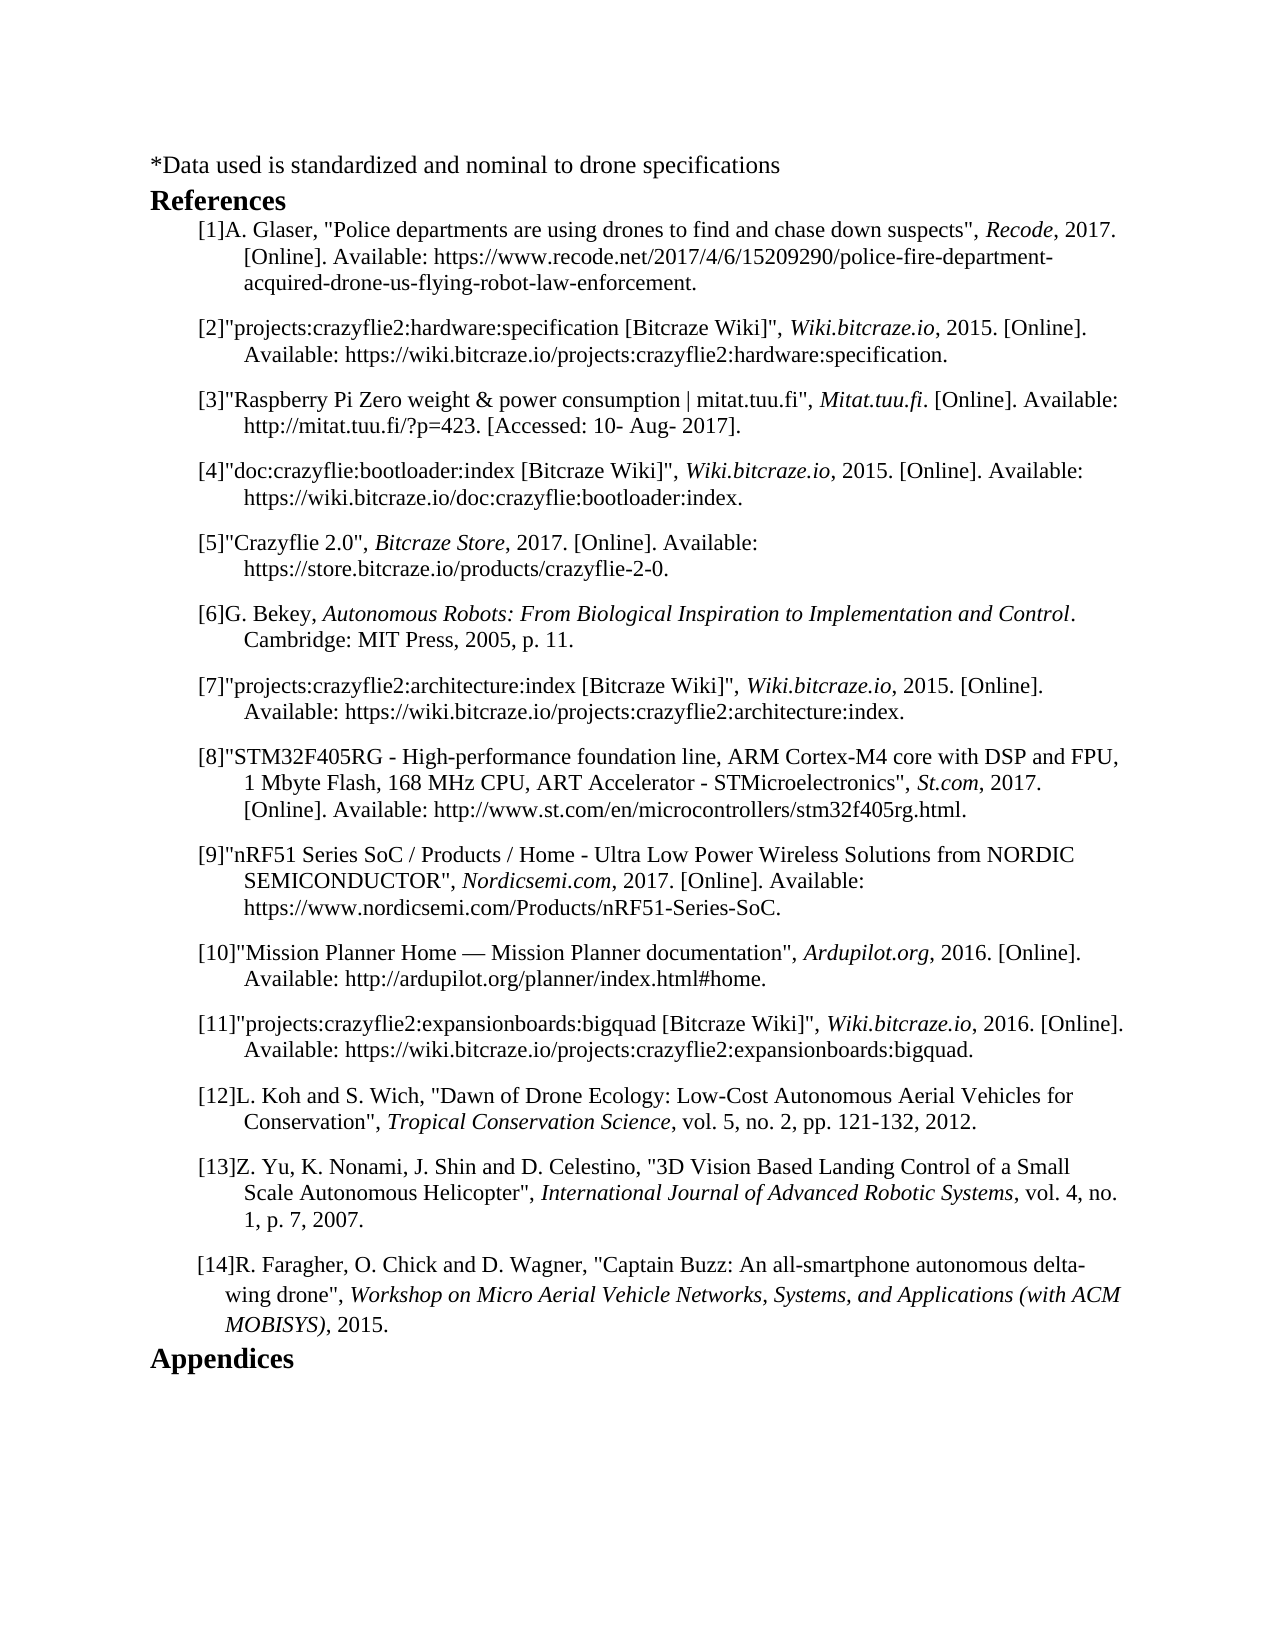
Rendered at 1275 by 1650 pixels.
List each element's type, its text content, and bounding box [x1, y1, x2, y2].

text [8]"STM32F405RG - High-performance foundation line, ARM Cortex-M4 core with DSP and FPU, 1 Mbyte Flash, 168 MHz CPU, ART Accelerator - STMicroelectronics", St.com, 2017. [Online]. Available: http://www.st.com/en/microcontrollers/stm32f405rg.html. [198, 743, 1125, 822]
text [13]Z. Yu, K. Nonami, J. Shin and D. Celestino, "3D Vision Based Landing Control of a Small Scale Autonomous Helicopter", International Journal of Advanced Robotic Systems, vol. 4, no. 1, p. 7, 2007. [198, 1153, 1125, 1232]
text Appendices [150, 1342, 1125, 1375]
text *Data used is standardized and nominal to drone specifications [150, 150, 1125, 179]
text [3]"Raspberry Pi Zero weight & power consumption | mitat.tuu.fi", Mitat.tuu.fi. [Online]. Available: http://mitat.tuu.fi/?p=423. [Accessed: 10- Aug- 2017]. [198, 386, 1125, 438]
text References [150, 183, 1125, 217]
text [2]"projects:crazyflie2:hardware:specification [Bitcraze Wiki]", Wiki.bitcraze.io, 2015. [Online]. Available: https://wiki.bitcraze.io/projects:crazyflie2:hardware:specification. [198, 314, 1125, 367]
text [1]A. Glaser, "Police departments are using drones to find and chase down suspects", Recode, 2017. [Online]. Available: https://www.recode.net/2017/4/6/15209290/police-fire-department-acquired-drone-us-flying-robot-law-enforcement. [198, 217, 1125, 296]
text [14]R. Faragher, O. Chick and D. Wagner, "Captain Buzz: An all-smartphone autonomous delta-wing drone", Workshop on Micro Aerial Vehicle Networks, Systems, and Applications (with ACM MOBISYS), 2015. [197, 1251, 1125, 1338]
text [5]"Crazyflie 2.0", Bitcraze Store, 2017. [Online]. Available: https://store.bitcraze.io/products/crazyflie-2-0. [198, 529, 1125, 581]
text [12]L. Koh and S. Wich, "Dawn of Drone Ecology: Low-Cost Autonomous Aerial Vehicles for Conservation", Tropical Conservation Science, vol. 5, no. 2, pp. 121-132, 2012. [198, 1082, 1125, 1134]
text [11]"projects:crazyflie2:expansionboards:bigquad [Bitcraze Wiki]", Wiki.bitcraze.io, 2016. [Online]. Available: https://wiki.bitcraze.io/projects:crazyflie2:expansionboards:bigquad. [198, 1010, 1125, 1063]
text [9]"nRF51 Series SoC / Products / Home - Ultra Low Power Wireless Solutions from NORDIC SEMICONDUCTOR", Nordicsemi.com, 2017. [Online]. Available: https://www.nordicsemi.com/Products/nRF51-Series-SoC. [198, 841, 1125, 920]
text [10]"Mission Planner Home — Mission Planner documentation", Ardupilot.org, 2016. [Online]. Available: http://ardupilot.org/planner/index.html#home. [198, 939, 1125, 991]
text [6]G. Bekey, Autonomous Robots: From Biological Inspiration to Implementation and Control. Cambridge: MIT Press, 2005, p. 11. [198, 600, 1125, 653]
text [4]"doc:crazyflie:bootloader:index [Bitcraze Wiki]", Wiki.bitcraze.io, 2015. [Online]. Available: https://wiki.bitcraze.io/doc:crazyflie:bootloader:index. [198, 457, 1125, 510]
text [7]"projects:crazyflie2:architecture:index [Bitcraze Wiki]", Wiki.bitcraze.io, 2015. [Online]. Available: https://wiki.bitcraze.io/projects:crazyflie2:architecture:index. [198, 672, 1125, 724]
